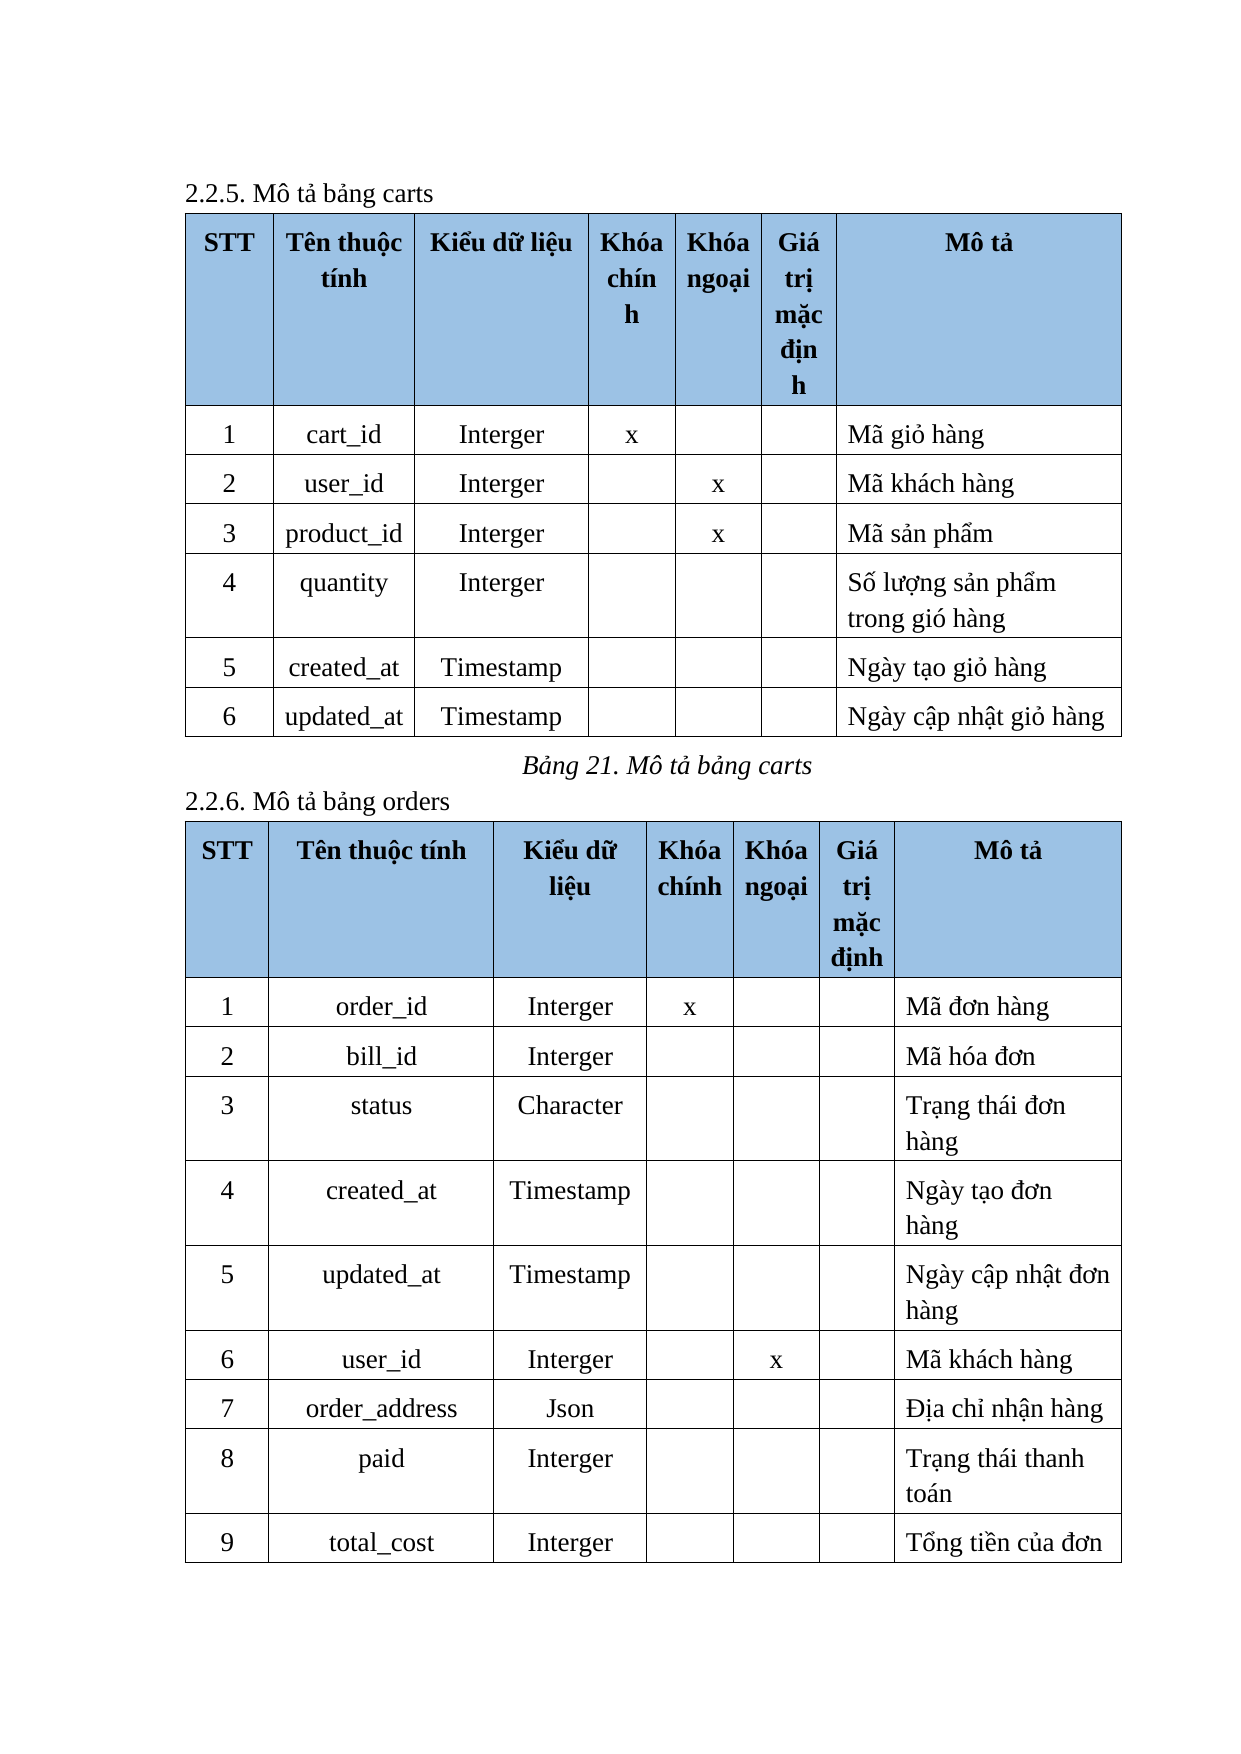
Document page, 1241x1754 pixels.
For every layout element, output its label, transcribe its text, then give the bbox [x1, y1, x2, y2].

table_header Khóa ngoại [734, 822, 819, 977]
table_cell [647, 1514, 733, 1562]
table_cell Ngày tạo đơn hàng [895, 1161, 1121, 1245]
table_cell Trạng thái đơn hàng [895, 1077, 1121, 1160]
table_cell [734, 1380, 819, 1428]
table_cell [676, 638, 761, 687]
table_cell [647, 1331, 733, 1379]
table_cell created_at [269, 1161, 493, 1245]
table_cell [762, 688, 836, 736]
table_cell x [676, 504, 761, 553]
table_cell 9 [186, 1514, 268, 1562]
table_cell Mã giỏ hàng [837, 406, 1121, 454]
table_cell Interger [494, 1027, 646, 1076]
table_cell order_id [269, 978, 493, 1026]
table_cell [734, 1027, 819, 1076]
table_cell Interger [415, 406, 588, 454]
table_cell [589, 504, 675, 553]
table_cell Ngày tạo giỏ hàng [837, 638, 1121, 687]
table_cell [589, 688, 675, 736]
table_cell 3 [186, 1077, 268, 1160]
table_cell Timestamp [494, 1161, 646, 1245]
table_cell [820, 1077, 894, 1160]
table_cell [647, 1161, 733, 1245]
table_cell [734, 1077, 819, 1160]
table_cell 4 [186, 554, 273, 637]
table_header Tên thuộc tính [269, 822, 493, 977]
table_header Khóa chính [647, 822, 733, 977]
table_cell x [589, 406, 675, 454]
table_header Tên thuộc tính [274, 214, 414, 405]
table_cell total_cost [269, 1514, 493, 1562]
table_header Kiểu dữ liệu [494, 822, 646, 977]
table_cell Interger [415, 455, 588, 503]
table_cell user_id [269, 1331, 493, 1379]
table_cell updated_at [274, 688, 414, 736]
table_header STT [186, 214, 273, 405]
table_cell [676, 406, 761, 454]
table_cell x [647, 978, 733, 1026]
subtitle 2.2.6. Mô tả bảng orders [185, 785, 1122, 816]
table_cell [734, 1246, 819, 1329]
table_header Giá trị mặc định [762, 214, 836, 405]
table_cell [676, 554, 761, 637]
table_cell Ngày cập nhật giỏ hàng [837, 688, 1121, 736]
table_cell [820, 1246, 894, 1329]
table_cell Character [494, 1077, 646, 1160]
table_cell [734, 1429, 819, 1513]
table_header Giá trị mặc định [820, 822, 894, 977]
table_cell [589, 554, 675, 637]
table_cell quantity [274, 554, 414, 637]
table_cell Interger [494, 978, 646, 1026]
table_cell Interger [494, 1331, 646, 1379]
table_cell Số lượng sản phẩm trong gió hàng [837, 554, 1121, 637]
table_cell updated_at [269, 1246, 493, 1329]
table_cell [647, 1429, 733, 1513]
table_cell Trạng thái thanh toán [895, 1429, 1121, 1513]
table_cell 7 [186, 1380, 268, 1428]
table_header Mô tả [895, 822, 1121, 977]
table_cell product_id [274, 504, 414, 553]
table_cell 2 [186, 1027, 268, 1076]
table_cell 6 [186, 688, 273, 736]
table_cell Timestamp [415, 638, 588, 687]
table_cell [589, 455, 675, 503]
table_cell [820, 1514, 894, 1562]
table_cell [820, 1429, 894, 1513]
table_cell 5 [186, 638, 273, 687]
table_cell [589, 638, 675, 687]
table_cell x [676, 455, 761, 503]
text Bảng 21. Mô tả bảng carts [185, 749, 1122, 781]
table_cell [820, 1380, 894, 1428]
table_cell [820, 1161, 894, 1245]
table_cell [734, 978, 819, 1026]
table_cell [895, 1514, 1121, 1562]
table_cell Mã đơn hàng [895, 978, 1121, 1026]
table_cell Địa chỉ nhận hàng [895, 1380, 1121, 1428]
table_cell [820, 978, 894, 1026]
table_cell 1 [186, 406, 273, 454]
table_cell 3 [186, 504, 273, 553]
table_cell cart_id [274, 406, 414, 454]
table_cell 1 [186, 978, 268, 1026]
table_cell [762, 406, 836, 454]
table_cell user_id [274, 455, 414, 503]
table_cell [762, 504, 836, 553]
table_cell Mã sản phẩm [837, 504, 1121, 553]
table_cell Mã khách hàng [837, 455, 1121, 503]
table_cell [647, 1027, 733, 1076]
table_cell bill_id [269, 1027, 493, 1076]
table_cell [762, 455, 836, 503]
table_cell [647, 1380, 733, 1428]
table_cell status [269, 1077, 493, 1160]
table_header Khóa ngoại [676, 214, 761, 405]
table_cell Json [494, 1380, 646, 1428]
table_cell Timestamp [494, 1246, 646, 1329]
table_header Kiểu dữ liệu [415, 214, 588, 405]
table_cell 8 [186, 1429, 268, 1513]
table_cell [647, 1246, 733, 1329]
table_cell x [734, 1331, 819, 1379]
table_cell Mã hóa đơn [895, 1027, 1121, 1076]
table_cell [734, 1514, 819, 1562]
table_cell [676, 688, 761, 736]
table_cell Timestamp [415, 688, 588, 736]
table_cell Interger [415, 554, 588, 637]
table_cell 4 [186, 1161, 268, 1245]
table_cell paid [269, 1429, 493, 1513]
table_cell [762, 638, 836, 687]
table_cell Mã khách hàng [895, 1331, 1121, 1379]
table_cell [647, 1077, 733, 1160]
table_cell 5 [186, 1246, 268, 1329]
table_cell Ngày cập nhật đơn hàng [895, 1246, 1121, 1329]
subtitle 2.2.5. Mô tả bảng carts [185, 177, 1122, 208]
table_cell [734, 1161, 819, 1245]
table_cell Interger [415, 504, 588, 553]
table_header Mô tả [837, 214, 1121, 405]
table_cell created_at [274, 638, 414, 687]
table_cell Interger [494, 1429, 646, 1513]
table_cell [820, 1331, 894, 1379]
table_cell [762, 554, 836, 637]
table_cell 6 [186, 1331, 268, 1379]
table_header STT [186, 822, 268, 977]
table_header Khóa chính [589, 214, 675, 405]
table_cell order_address [269, 1380, 493, 1428]
table_cell 2 [186, 455, 273, 503]
table_cell Interger [494, 1514, 646, 1562]
table_cell [820, 1027, 894, 1076]
